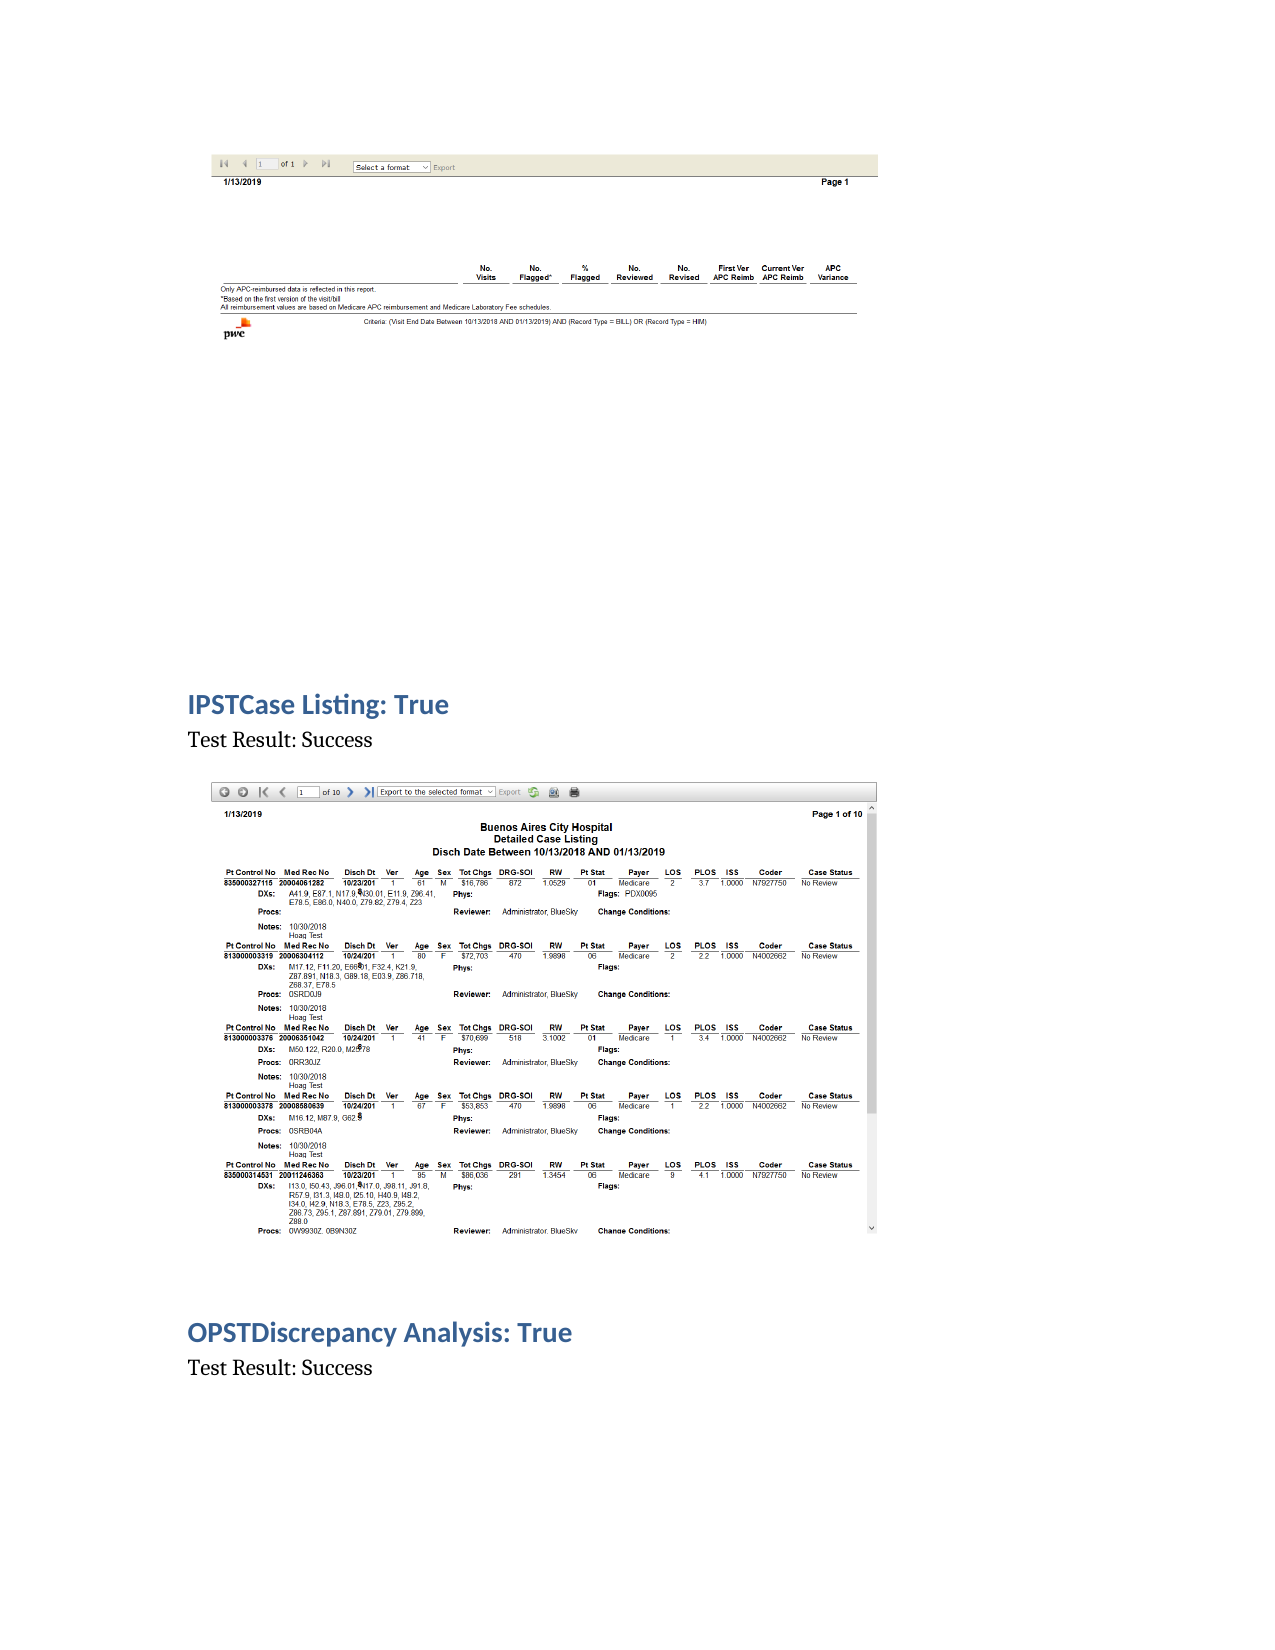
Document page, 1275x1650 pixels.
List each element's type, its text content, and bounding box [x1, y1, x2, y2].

picture [206, 150, 882, 632]
text Test Result: Success [187, 727, 1087, 753]
picture [206, 777, 882, 1260]
subtitle OPSTDiscrepancy Analysis: True [187, 1314, 1087, 1349]
subtitle IPSTCase Listing: True [187, 686, 1087, 722]
text Test Result: Success [187, 1355, 1087, 1381]
